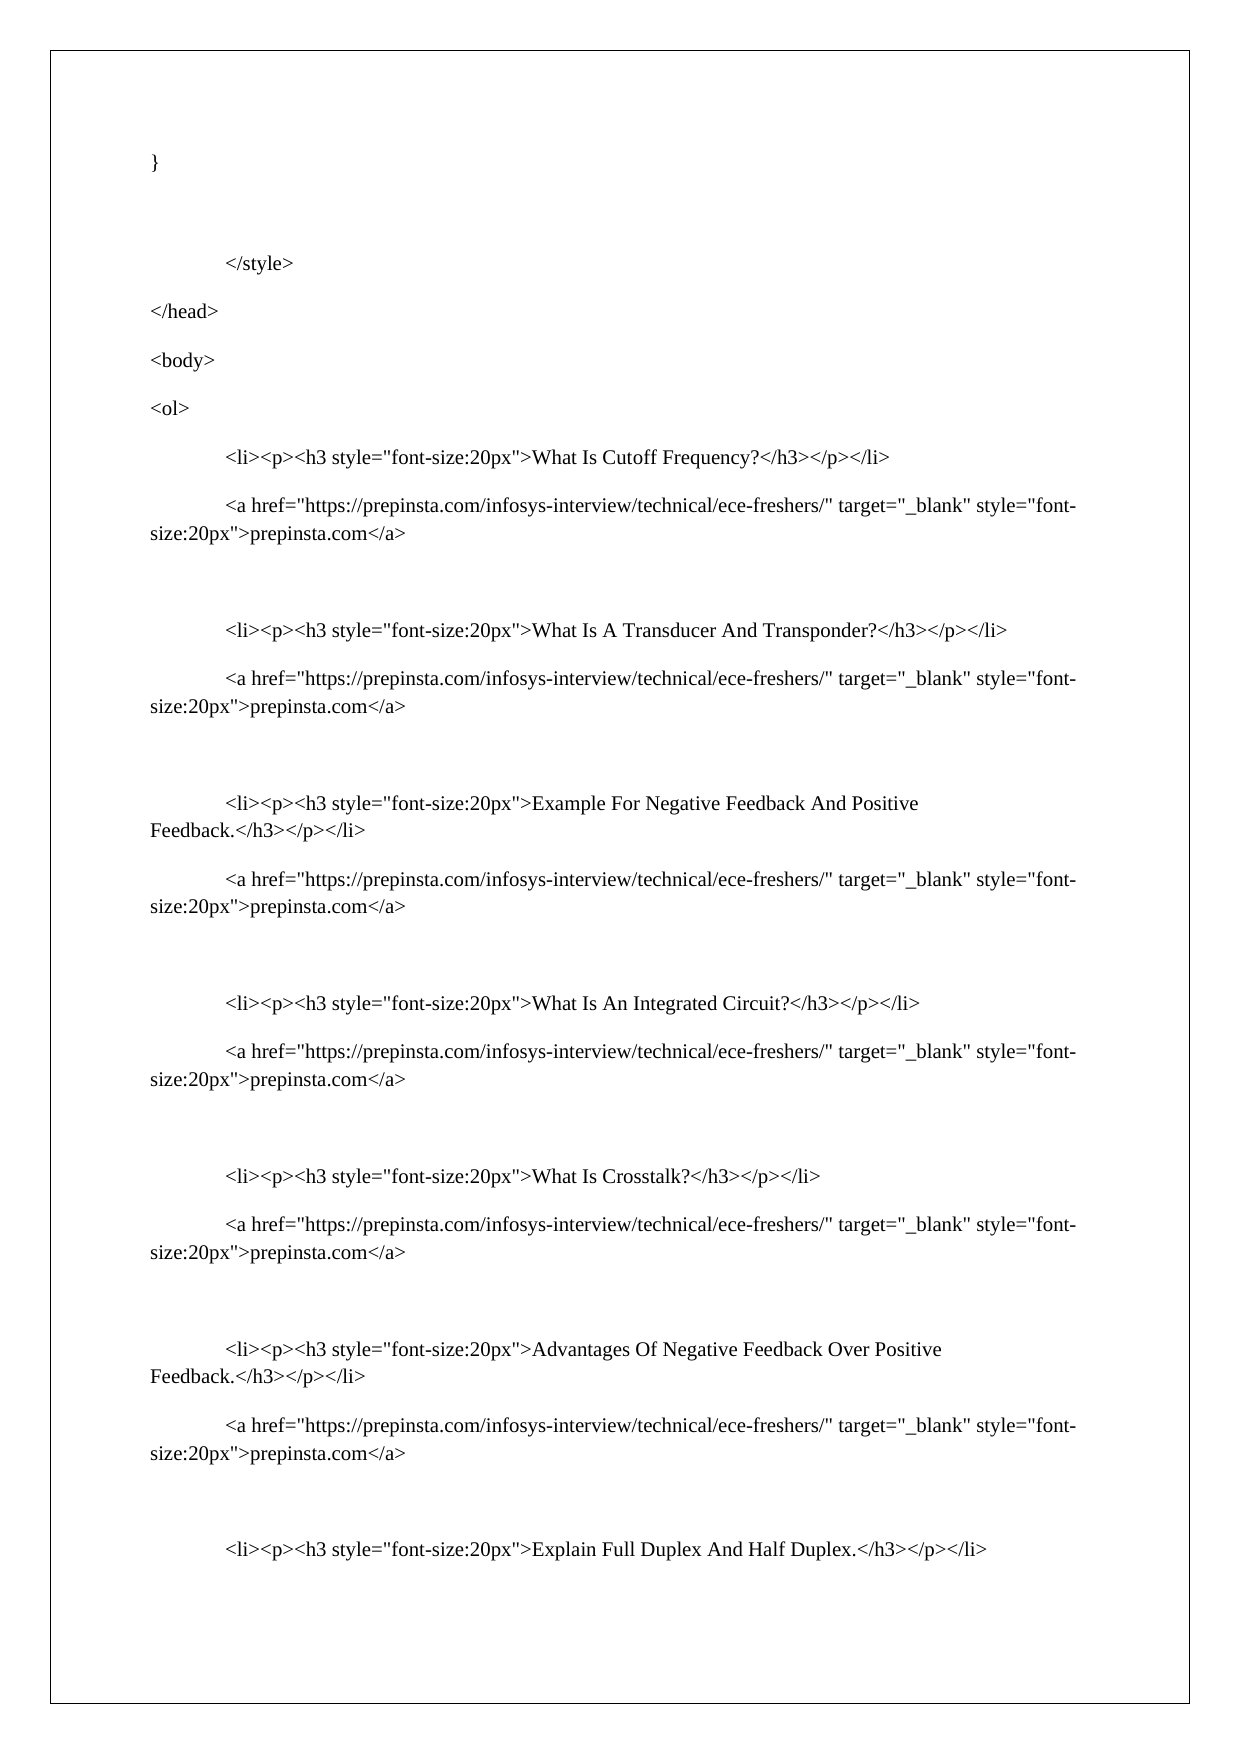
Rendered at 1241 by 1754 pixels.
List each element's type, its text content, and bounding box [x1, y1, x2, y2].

text <a href="https://prepinsta.com/infosys-interview/technical/ece-freshers/" target="_blank" style="font-size:20px">prepinsta.com</a> [150, 493, 1090, 545]
text <li><p><h3 style="font-size:20px">What Is A Transducer And Transponder?</h3></p></li> [150, 617, 1090, 642]
text <li><p><h3 style="font-size:20px">Example For Negative Feedback And Positive Feedback.</h3></p></li> [150, 790, 1090, 842]
text </head> [150, 299, 1090, 323]
text <li><p><h3 style="font-size:20px">Explain Full Duplex And Half Duplex.</h3></p></li> [150, 1537, 1090, 1561]
text </style> [150, 251, 1090, 275]
text <a href="https://prepinsta.com/infosys-interview/technical/ece-freshers/" target="_blank" style="font-size:20px">prepinsta.com</a> [150, 666, 1090, 718]
text <li><p><h3 style="font-size:20px">What Is Crosstalk?</h3></p></li> [150, 1164, 1090, 1188]
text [150, 1413, 1090, 1464]
text <li><p><h3 style="font-size:20px">Advantages Of Negative Feedback Over Positive Feedback.</h3></p></li> [150, 1337, 1090, 1388]
text <a href="https://prepinsta.com/infosys-interview/technical/ece-freshers/" target="_blank" style="font-size:20px">prepinsta.com</a> [150, 866, 1090, 918]
text <ol> [150, 396, 1090, 420]
text <body> [150, 348, 1090, 372]
text } [150, 150, 1090, 174]
text <li><p><h3 style="font-size:20px">What Is Cut­off Frequency?</h3></p></li> [150, 444, 1090, 469]
text <a href="https://prepinsta.com/infosys-interview/technical/ece-freshers/" target="_blank" style="font-size:20px">prepinsta.com</a> [150, 1039, 1090, 1091]
text <a href="https://prepinsta.com/infosys-interview/technical/ece-freshers/" target="_blank" style="font-size:20px">prepinsta.com</a> [150, 1212, 1090, 1264]
text <li><p><h3 style="font-size:20px">What Is An Integrated Circuit?</h3></p></li> [150, 991, 1090, 1015]
